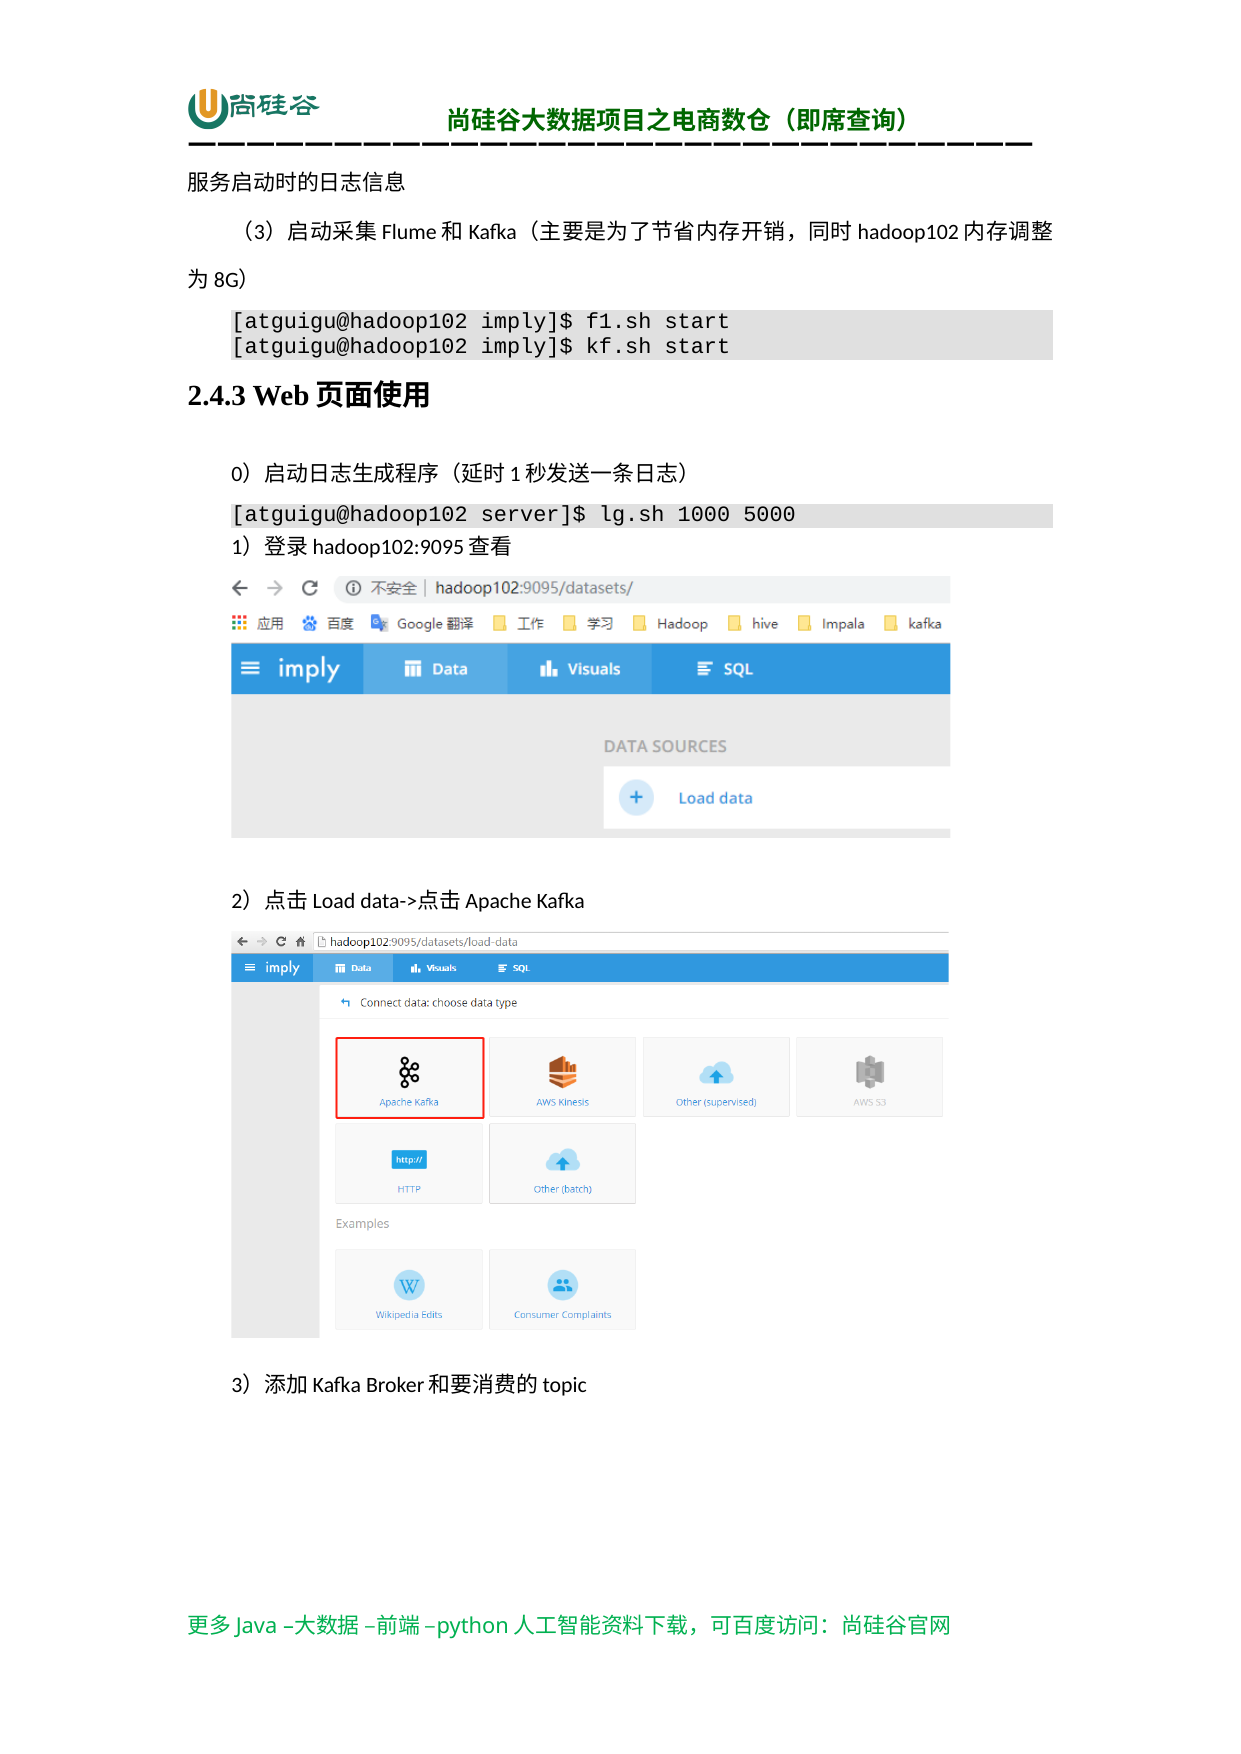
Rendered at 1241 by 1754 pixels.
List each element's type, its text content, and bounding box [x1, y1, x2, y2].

text （3）启动采集Flume和Kafka（主要是为了节省内存开销，同时hadoop102内存调整为8G） [187, 213, 1053, 294]
picture [231, 576, 951, 838]
text [atguigu@hadoop102 imply]$ kf.sh start [231, 335, 1053, 360]
text 3）添加Kafka Broker和要消费的topic [187, 1367, 1053, 1399]
text [atguigu@hadoop102 server]$ lg.sh 1000 5000 [231, 504, 1053, 528]
text 0）启动日志生成程序（延时1秒发送一条日志） [187, 455, 1053, 488]
text 1）登录hadoop102:9095查看 [187, 528, 1053, 561]
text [187, 165, 1053, 197]
text 2）点击Load data->点击Apache Kafka [231, 883, 1053, 915]
picture [187, 88, 321, 130]
picture [231, 931, 949, 1338]
text [atguigu@hadoop102 imply]$ f1.sh start [231, 310, 1053, 335]
subtitle 2.4.3 Web页面使用 [187, 360, 1053, 425]
